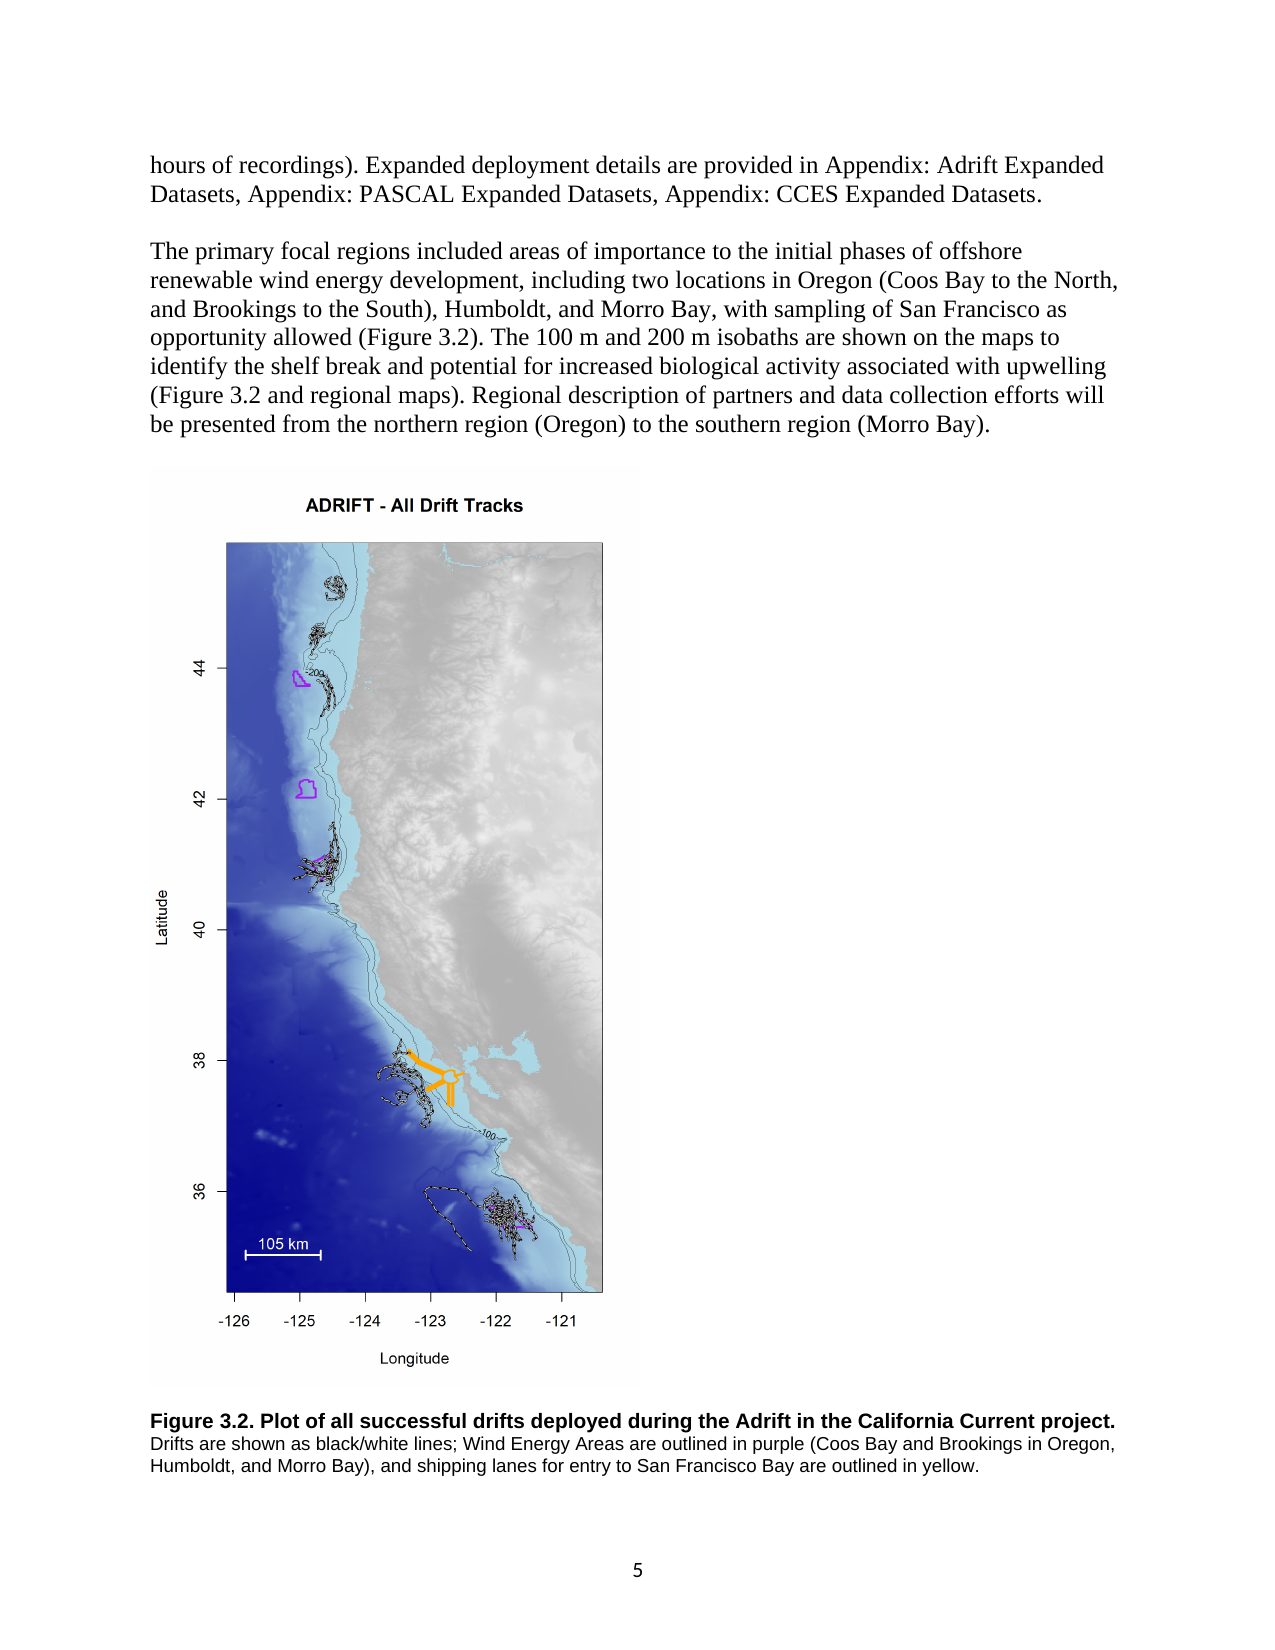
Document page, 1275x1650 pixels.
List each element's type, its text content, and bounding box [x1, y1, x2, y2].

text Drifts are shown as black/white lines; Wind Energy Areas are outlined in purple (Coos Bay and Brookings in Oregon, Humboldt, and Morro Bay), and shipping lanes for entry to San Francisco Bay are outlined in yellow. [150, 1433, 1125, 1476]
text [150, 150, 1125, 207]
picture [150, 466, 642, 1388]
text The primary focal regions included areas of importance to the initial phases of offshore renewable wind energy development, including two locations in Oregon (Coos Bay to the North, and Brookings to the South), Humboldt, and Morro Bay, with sampling of San Francisco as opportunity allowed (Figure 3.2). The 100 m and 200 m isobaths are shown on the maps to identify the shelf break and potential for increased biological activity associated with upwelling (Figure 3.2 and regional maps). Regional description of partners and data collection efforts will be presented from the northern region (Oregon) to the southern region (Morro Bay). [150, 236, 1125, 437]
